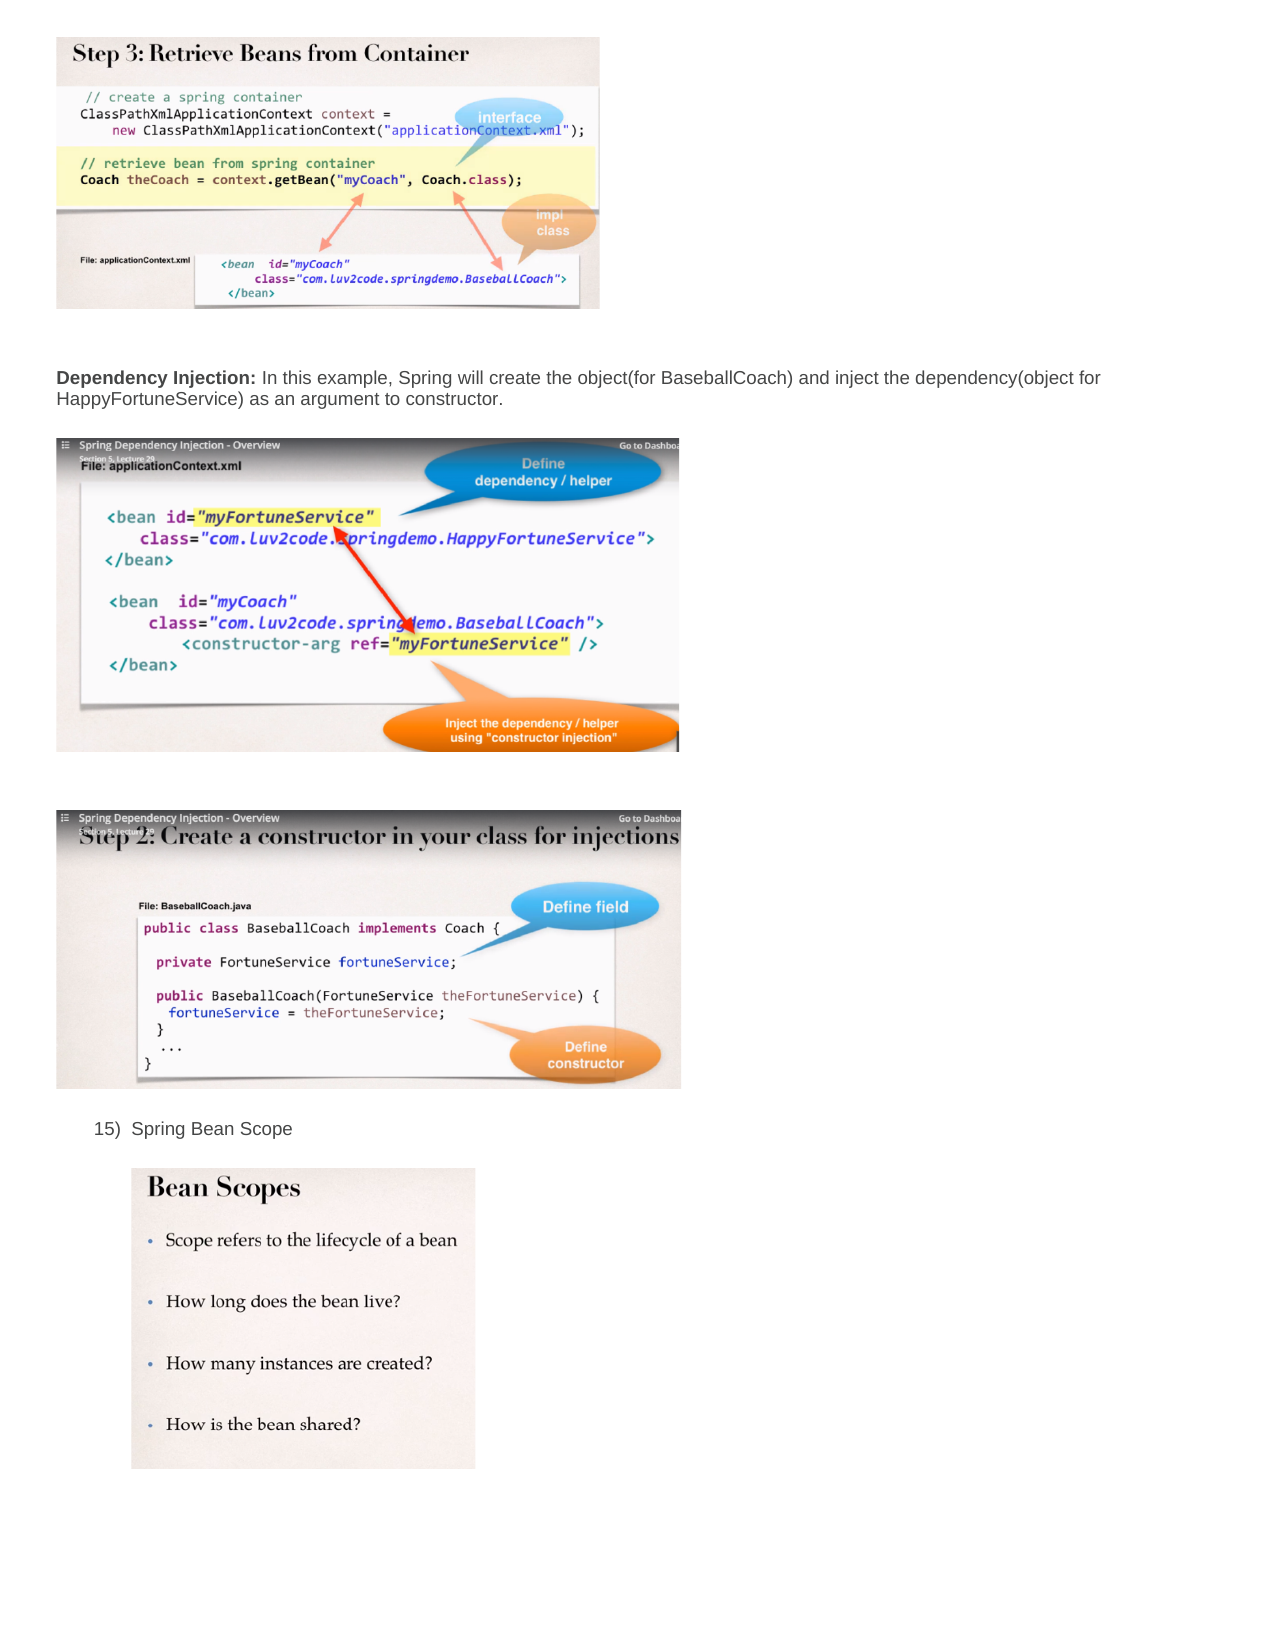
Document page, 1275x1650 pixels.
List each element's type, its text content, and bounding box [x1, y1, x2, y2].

picture [56, 37, 600, 309]
text Dependency Injection: In this example, Spring will create the object(for BaseballCoach) and inject the dependency(object for HappyFortuneService) as an argument to constructor. [56, 367, 1125, 410]
picture [131, 1168, 476, 1469]
list Spring Bean Scope [94, 1118, 1125, 1139]
picture [56, 438, 680, 752]
picture [56, 810, 682, 1089]
